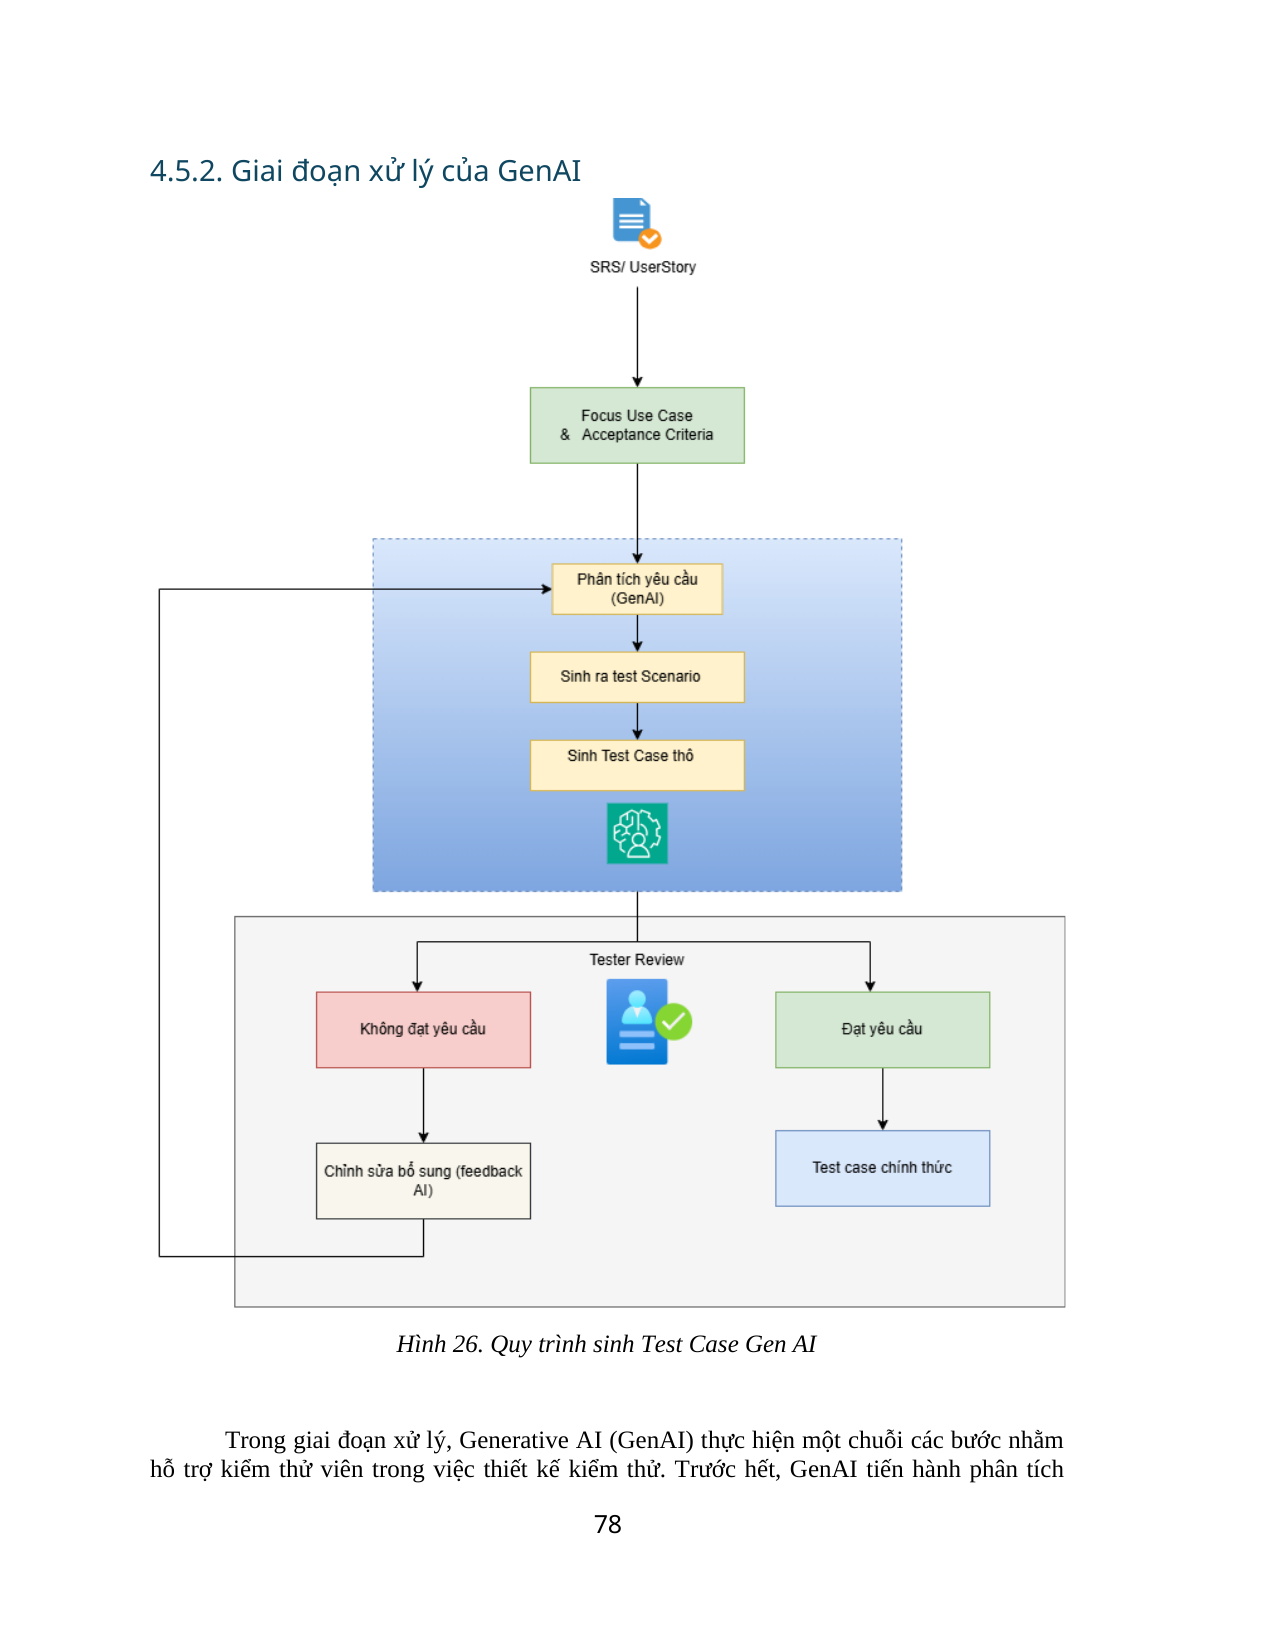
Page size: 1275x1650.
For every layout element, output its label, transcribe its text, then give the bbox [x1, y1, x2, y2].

subtitle 4.5.2. Giai đoạn xử lý của GenAI [150, 150, 1065, 190]
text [150, 1426, 1065, 1483]
picture [150, 198, 1066, 1309]
text Hình 26. Quy trình sinh Test Case Gen AI [150, 1329, 1065, 1358]
